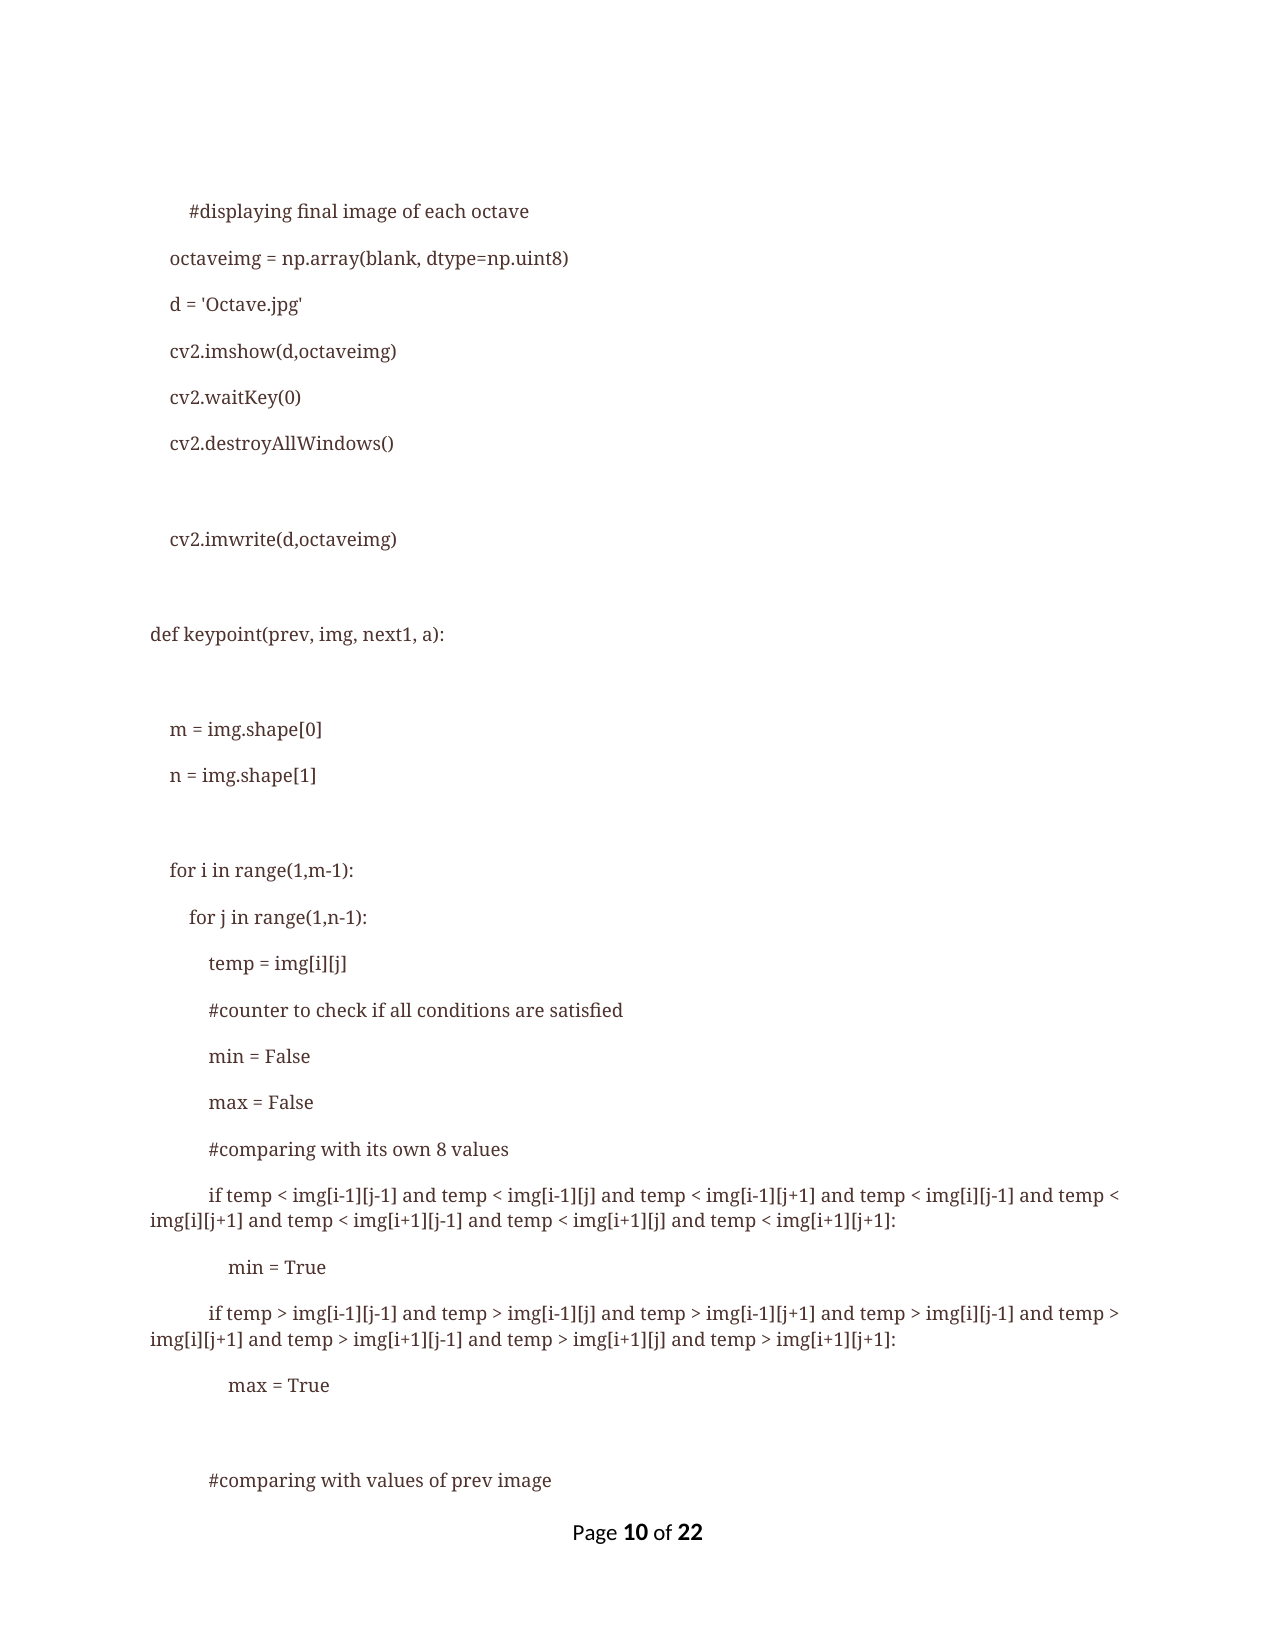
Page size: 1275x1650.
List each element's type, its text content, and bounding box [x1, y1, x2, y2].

text max = False [150, 1089, 1125, 1115]
text min = True [150, 1254, 1125, 1280]
text cv2.imshow(d,octaveimg) [150, 338, 1125, 363]
text temp = img[i][j] [150, 951, 1125, 976]
text cv2.destroyAllWindows() [150, 431, 1125, 456]
text cv2.imwrite(d,octaveimg) [150, 526, 1125, 551]
text #comparing with its own 8 values [150, 1136, 1125, 1161]
text if temp < img[i-1][j-1] and temp < img[i-1][j] and temp < img[i-1][j+1] and temp < img[i][j-1] and temp < img[i][j+1] and temp < img[i+1][j-1] and temp < img[i+1][j] and temp < img[i+1][j+1]: [150, 1182, 1125, 1233]
text d = 'Octave.jpg' [150, 292, 1125, 317]
text min = False [150, 1043, 1125, 1069]
text if temp > img[i-1][j-1] and temp > img[i-1][j] and temp > img[i-1][j+1] and temp > img[i][j-1] and temp > img[i][j+1] and temp > img[i+1][j-1] and temp > img[i+1][j] and temp > img[i+1][j+1]: [150, 1301, 1125, 1352]
text for j in range(1,n-1): [150, 904, 1125, 930]
text def keypoint(prev, img, next1, a): [150, 621, 1125, 647]
text octaveimg = np.array(blank, dtype=np.uint8) [150, 245, 1125, 271]
text n = img.shape[1] [150, 763, 1125, 788]
text m = img.shape[0] [150, 716, 1125, 742]
text max = True [150, 1372, 1125, 1398]
text #displaying final image of each octave [150, 199, 1125, 224]
text #comparing with values of prev image [150, 1468, 1125, 1493]
text for i in range(1,m-1): [150, 858, 1125, 883]
text cv2.waitKey(0) [150, 384, 1125, 410]
text #counter to check if all conditions are satisfied [150, 997, 1125, 1022]
